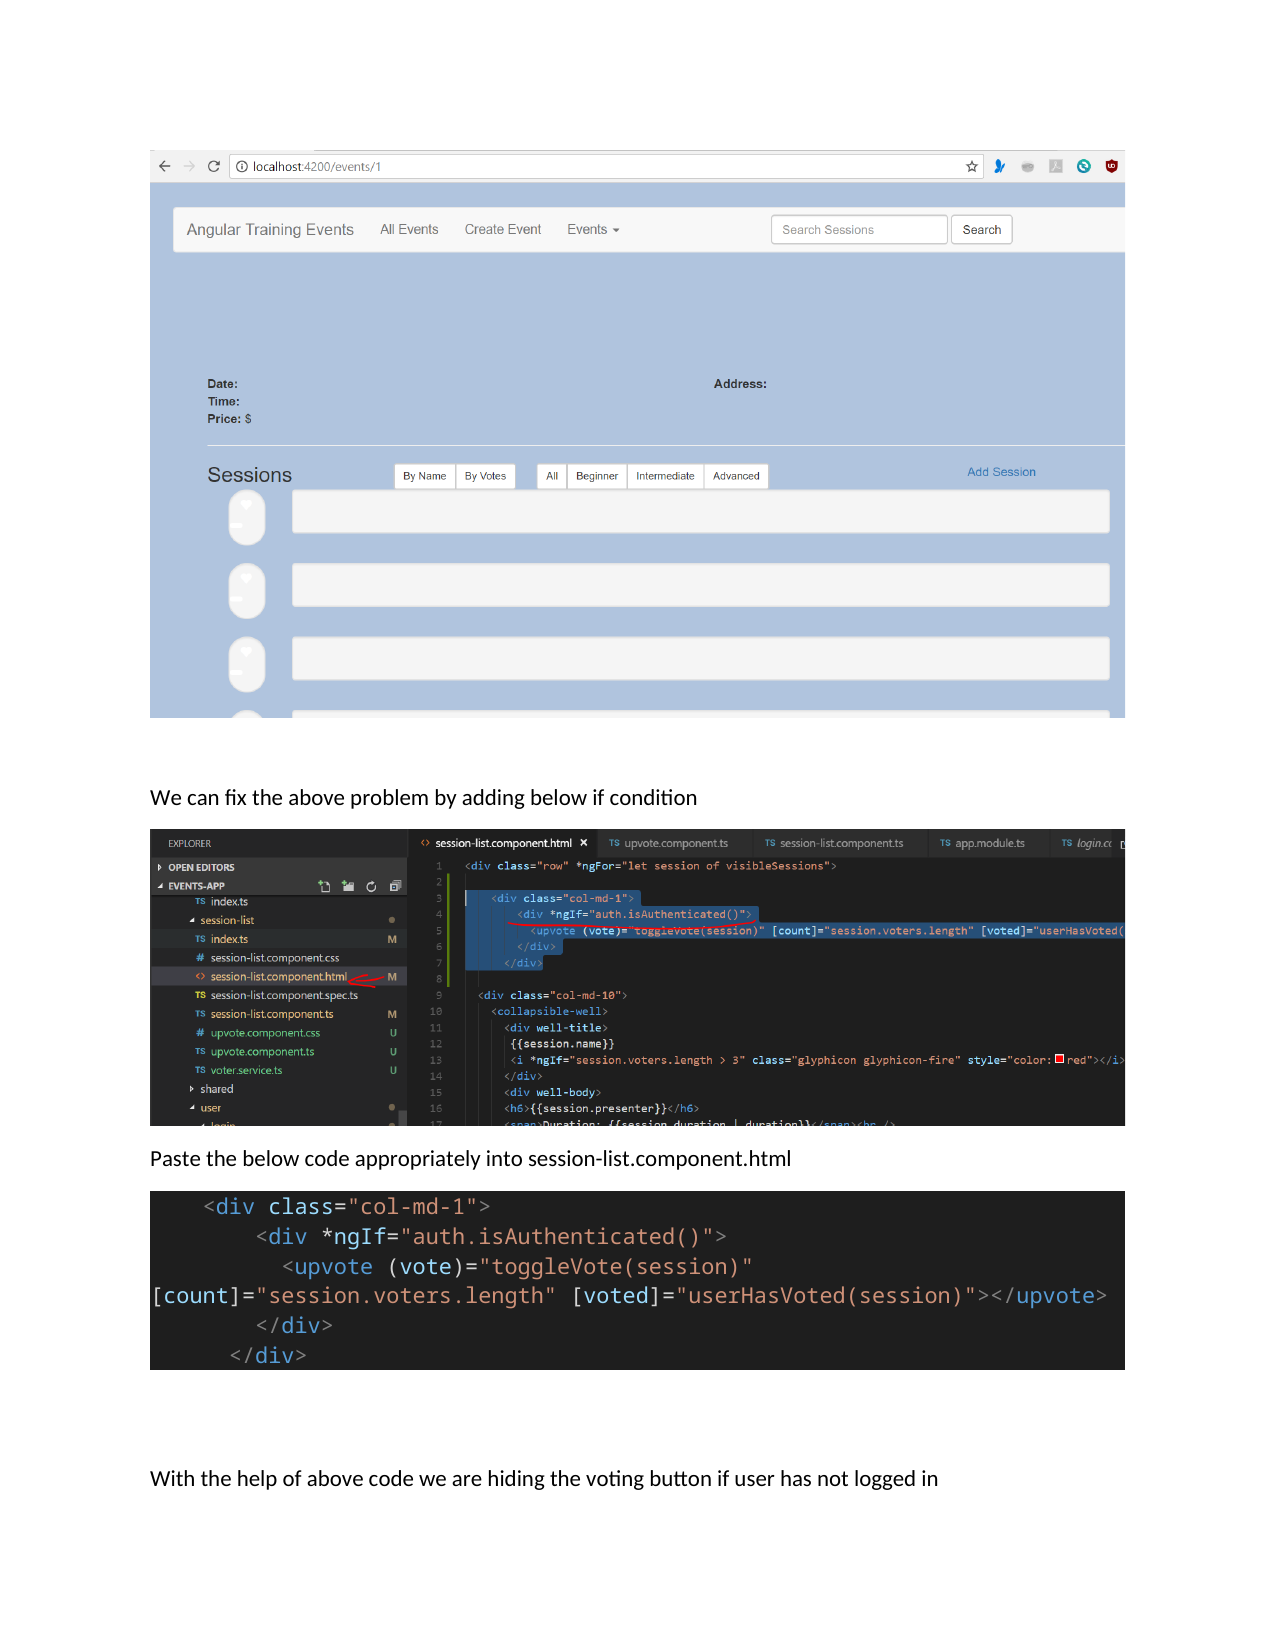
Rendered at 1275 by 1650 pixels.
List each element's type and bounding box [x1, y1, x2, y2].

picture [150, 150, 1125, 718]
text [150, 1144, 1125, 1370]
picture [150, 829, 1125, 1126]
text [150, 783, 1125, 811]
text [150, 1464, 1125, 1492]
